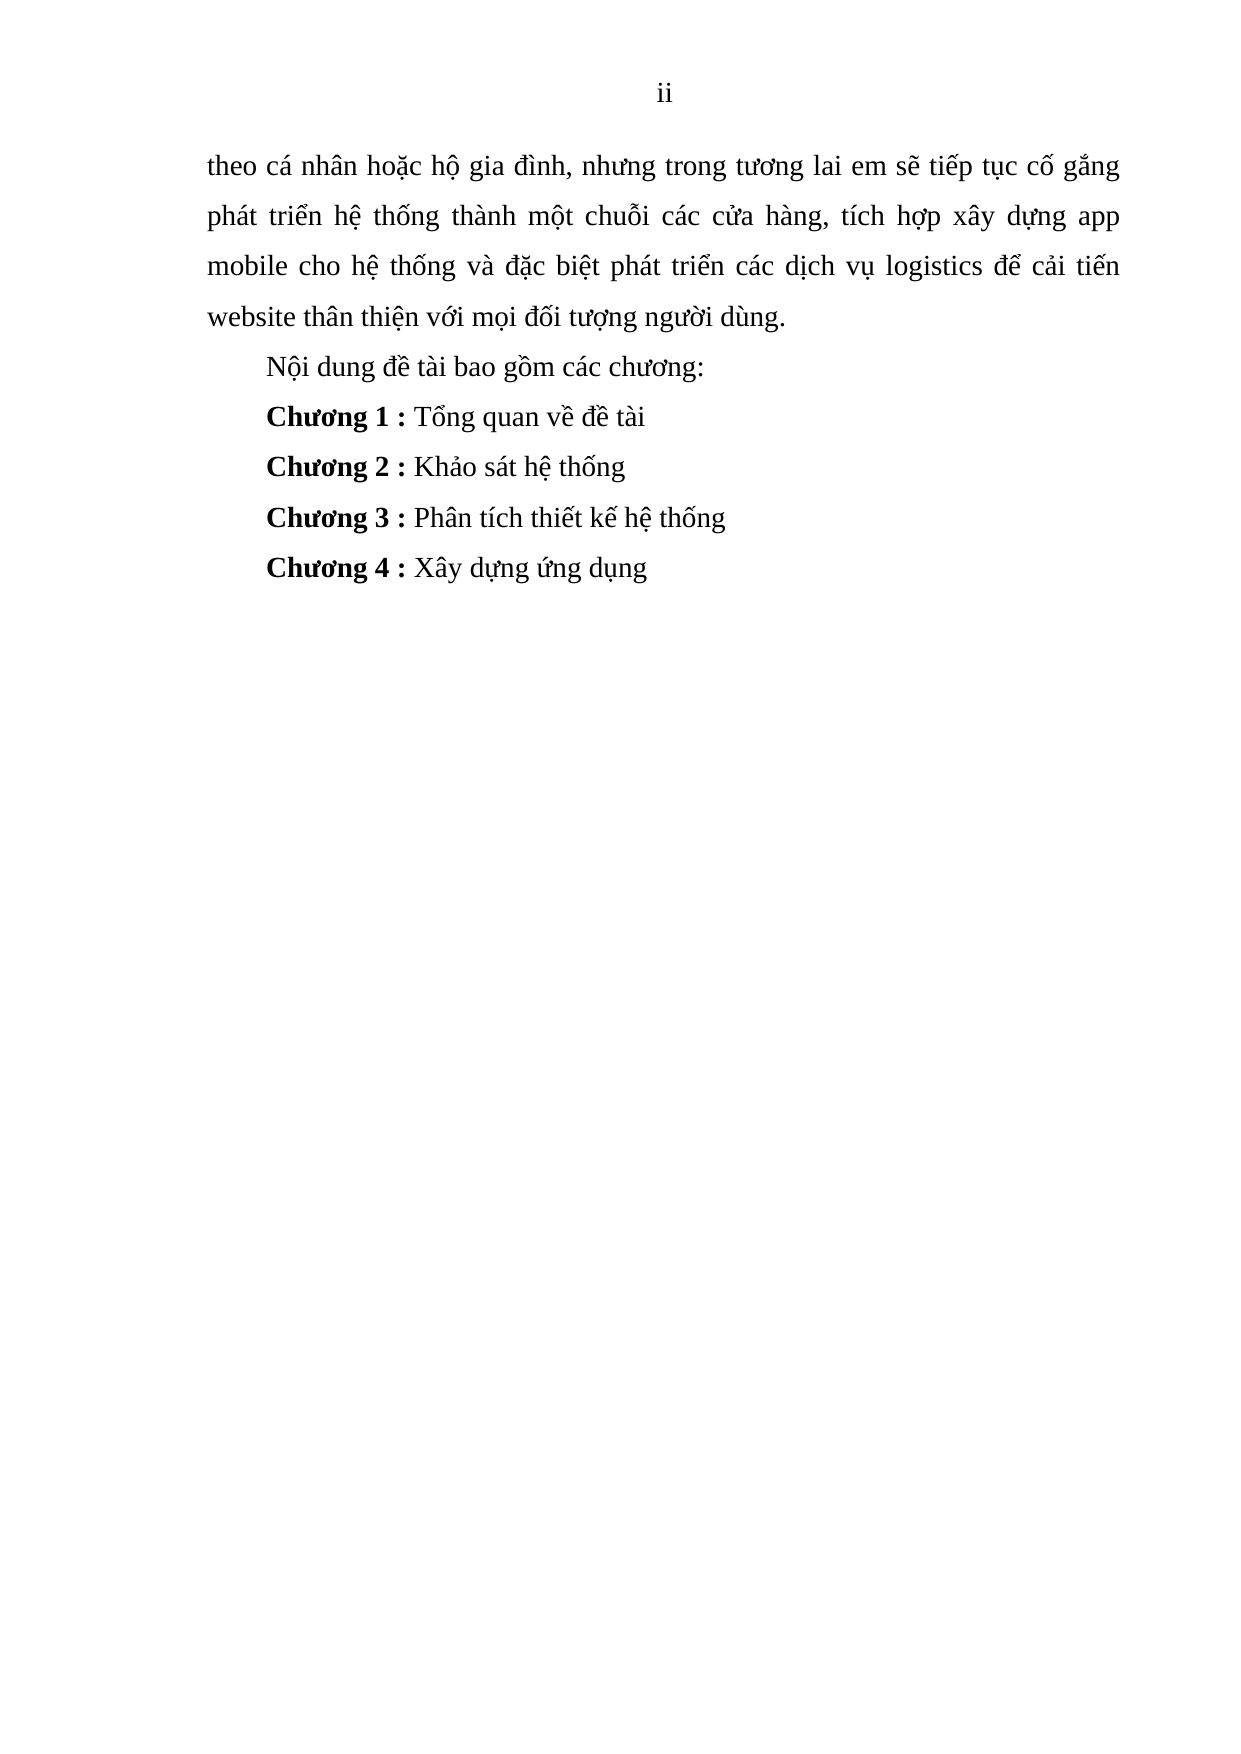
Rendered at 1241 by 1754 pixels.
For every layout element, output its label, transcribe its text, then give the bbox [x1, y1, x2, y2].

text Nội dung đề tài bao gồm các chương: [207, 349, 1122, 382]
text Chương 1 : Tổng quan về đề tài [207, 399, 1122, 433]
text Chương 2 : Khảo sát hệ thống [207, 449, 1122, 483]
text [207, 148, 1122, 332]
text Chương 4 : Xây dựng ứng dụng [207, 550, 1122, 584]
text Chương 3 : Phân tích thiết kế hệ thống [207, 500, 1122, 533]
